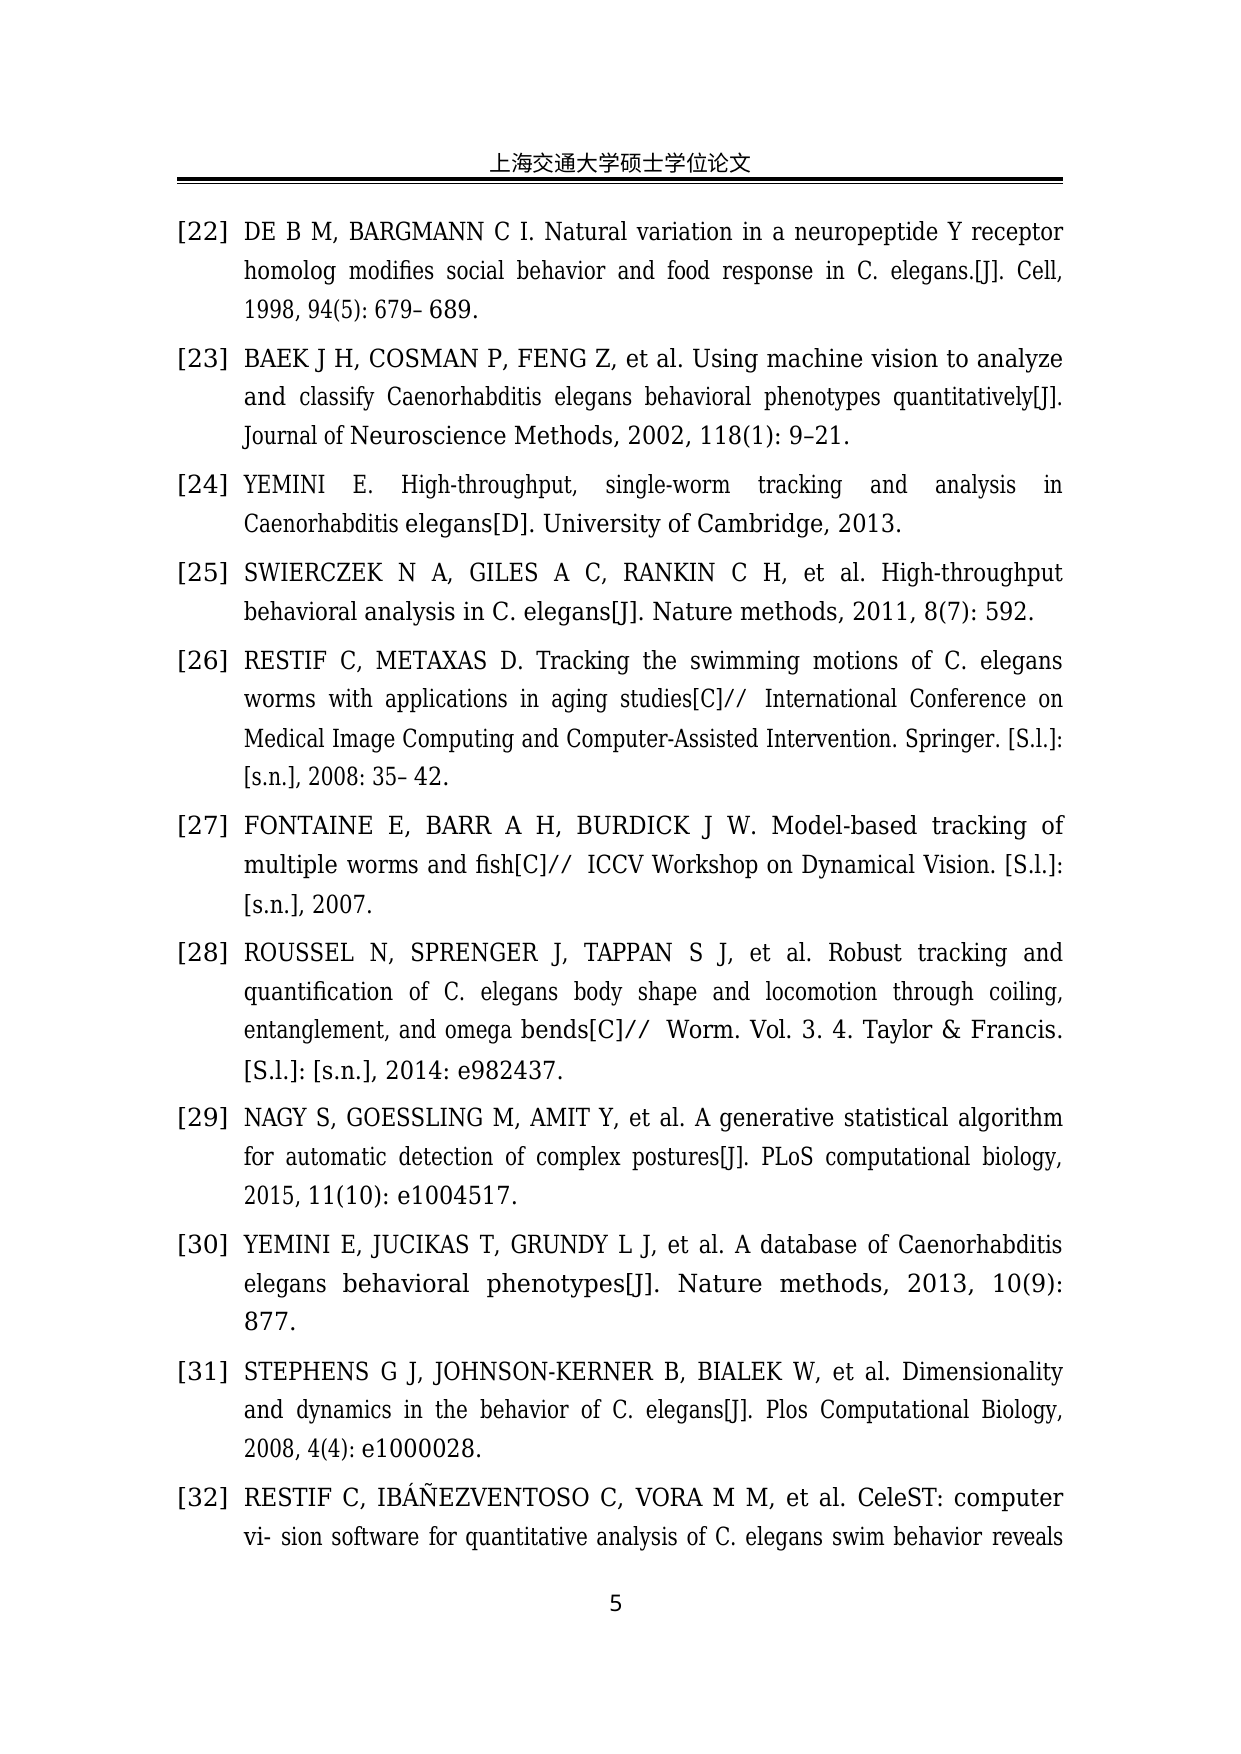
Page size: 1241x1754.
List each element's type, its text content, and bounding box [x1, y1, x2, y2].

list ROUSSEL N, SPRENGER J, TAPPAN S J, et al. Robust tracking and quantification of C. elegans body shape and locomotion through coiling, entanglement, and omega bends[C]// Worm. Vol. 3. 4. Taylor & Francis. [S.l.]: [s.n.], 2014: e982437. [177, 938, 1063, 1085]
list DE B M, BARGMANN C I. Natural variation in a neuropeptide Y receptor homolog modifies social behavior and food response in C. elegans.[J]. Cell, 1998, 94(5): 679– 689. [177, 217, 1063, 324]
list BAEK J H, COSMAN P, FENG Z, et al. Using machine vision to analyze and classify Caenorhabditis elegans behavioral phenotypes quantitatively[J]. Journal of Neuroscience Methods, 2002, 118(1): 9–21. [177, 344, 1063, 451]
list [177, 1483, 1063, 1551]
list RESTIF C, METAXAS D. Tracking the swimming motions of C. elegans worms with applications in aging studies[C]// International Conference on Medical Image Computing and Computer-Assisted Intervention. Springer. [S.l.]: [s.n.], 2008: 35– 42. [177, 646, 1063, 791]
list NAGY S, GOESSLING M, AMIT Y, et al. A generative statistical algorithm for automatic detection of complex postures[J]. PLoS computational biology, 2015, 11(10): e1004517. [177, 1103, 1063, 1210]
list YEMINI E, JUCIKAS T, GRUNDY L J, et al. A database of Caenorhabditis elegans behavioral phenotypes[J]. Nature methods, 2013, 10(9): 877. [177, 1230, 1063, 1337]
list YEMINI E. High-throughput, single-worm tracking and analysis in Caenorhabditis elegans[D]. University of Cambridge, 2013. [177, 471, 1063, 538]
list SWIERCZEK N A, GILES A C, RANKIN C H, et al. High-throughput behavioral analysis in C. elegans[J]. Nature methods, 2011, 8(7): 592. [177, 558, 1063, 626]
list FONTAINE E, BARR A H, BURDICK J W. Model-based tracking of multiple worms and fish[C]// ICCV Workshop on Dynamical Vision. [S.l.]: [s.n.], 2007. [177, 811, 1063, 920]
list STEPHENS G J, JOHNSON-KERNER B, BIALEK W, et al. Dimensionality and dynamics in the behavior of C. elegans[J]. Plos Computational Biology, 2008, 4(4): e1000028. [177, 1357, 1063, 1463]
